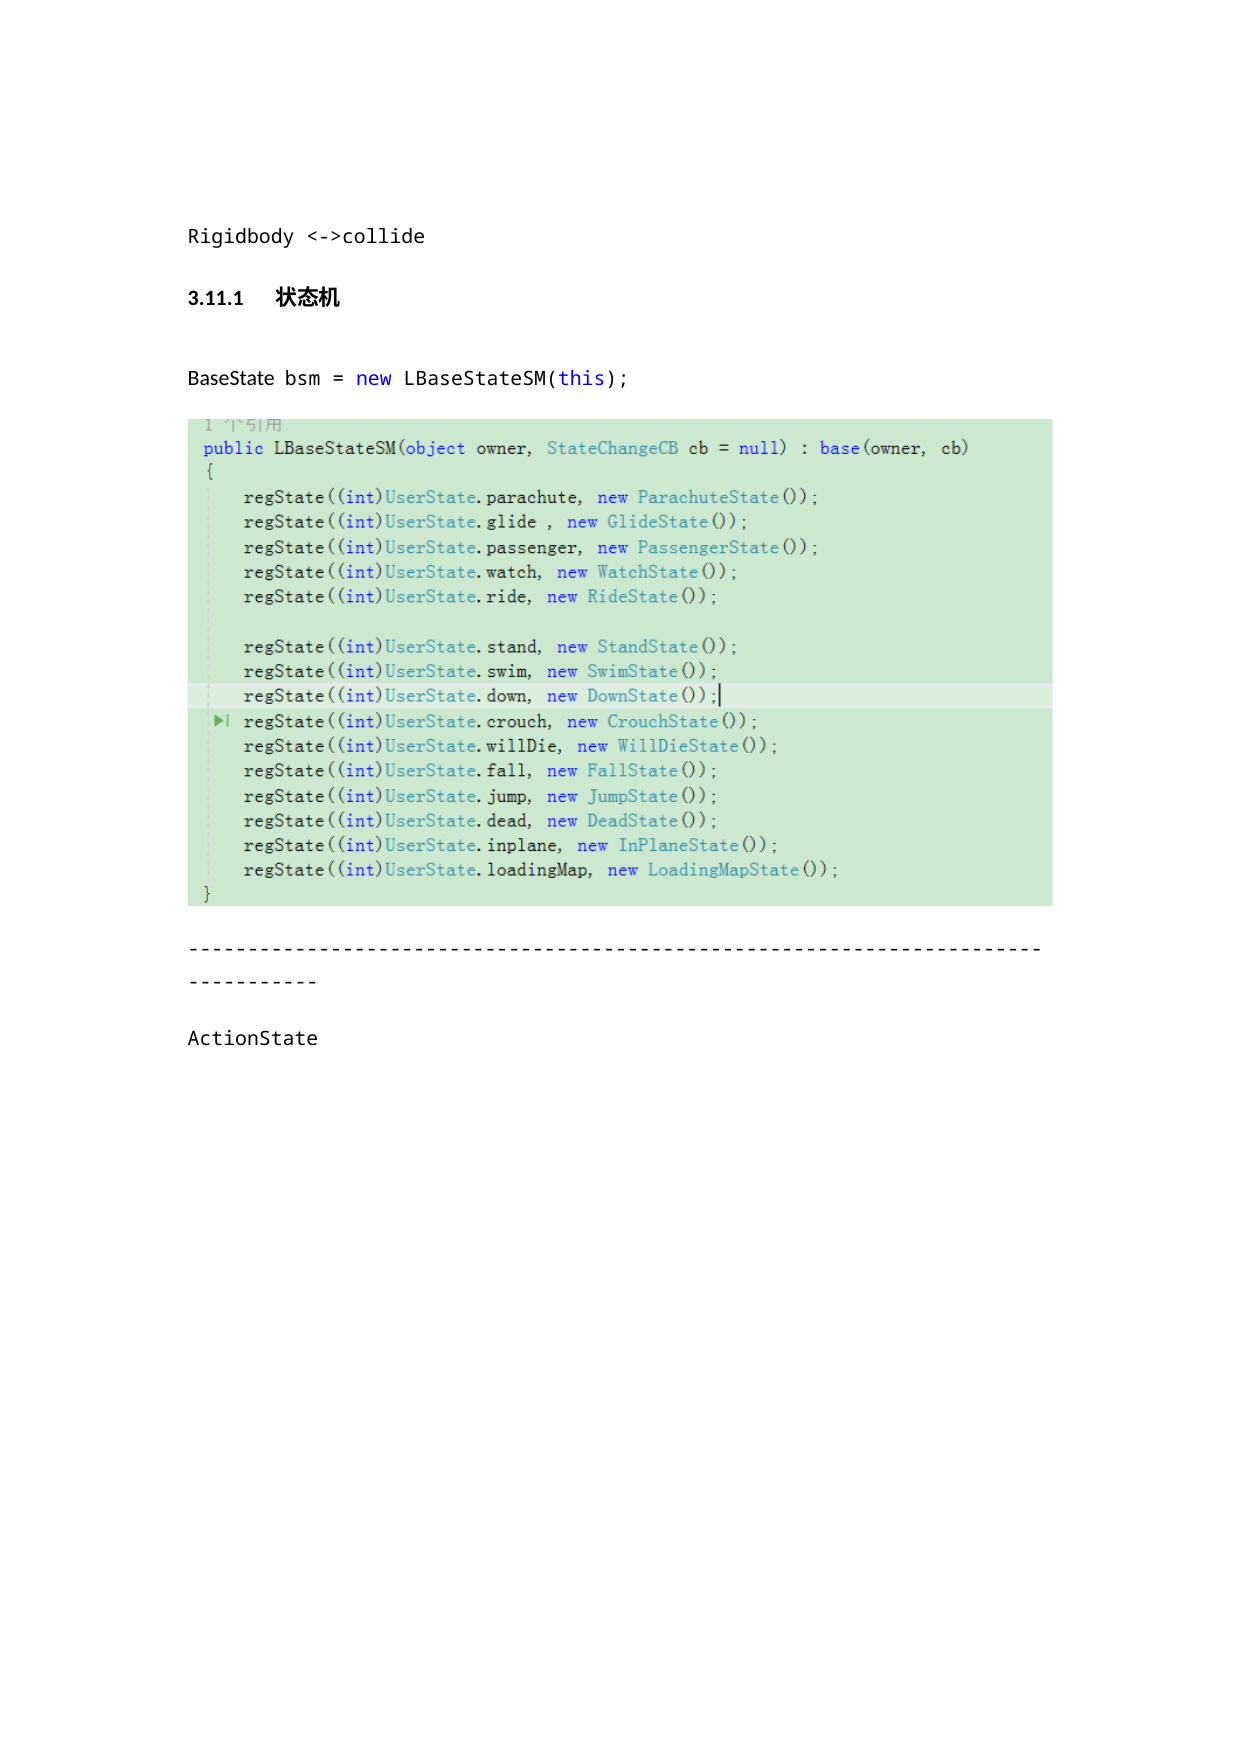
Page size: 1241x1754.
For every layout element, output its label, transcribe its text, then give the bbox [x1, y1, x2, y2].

text Rigidbody <->collide [187, 219, 1053, 252]
text ActionState [187, 1022, 1053, 1054]
text BaseState bsm = new LBaseStateSM(this); [187, 362, 1053, 394]
picture [187, 419, 1053, 906]
text ----------------------------------------------------------------------------------- [187, 932, 1053, 997]
subtitle 状态机 [187, 279, 1053, 312]
